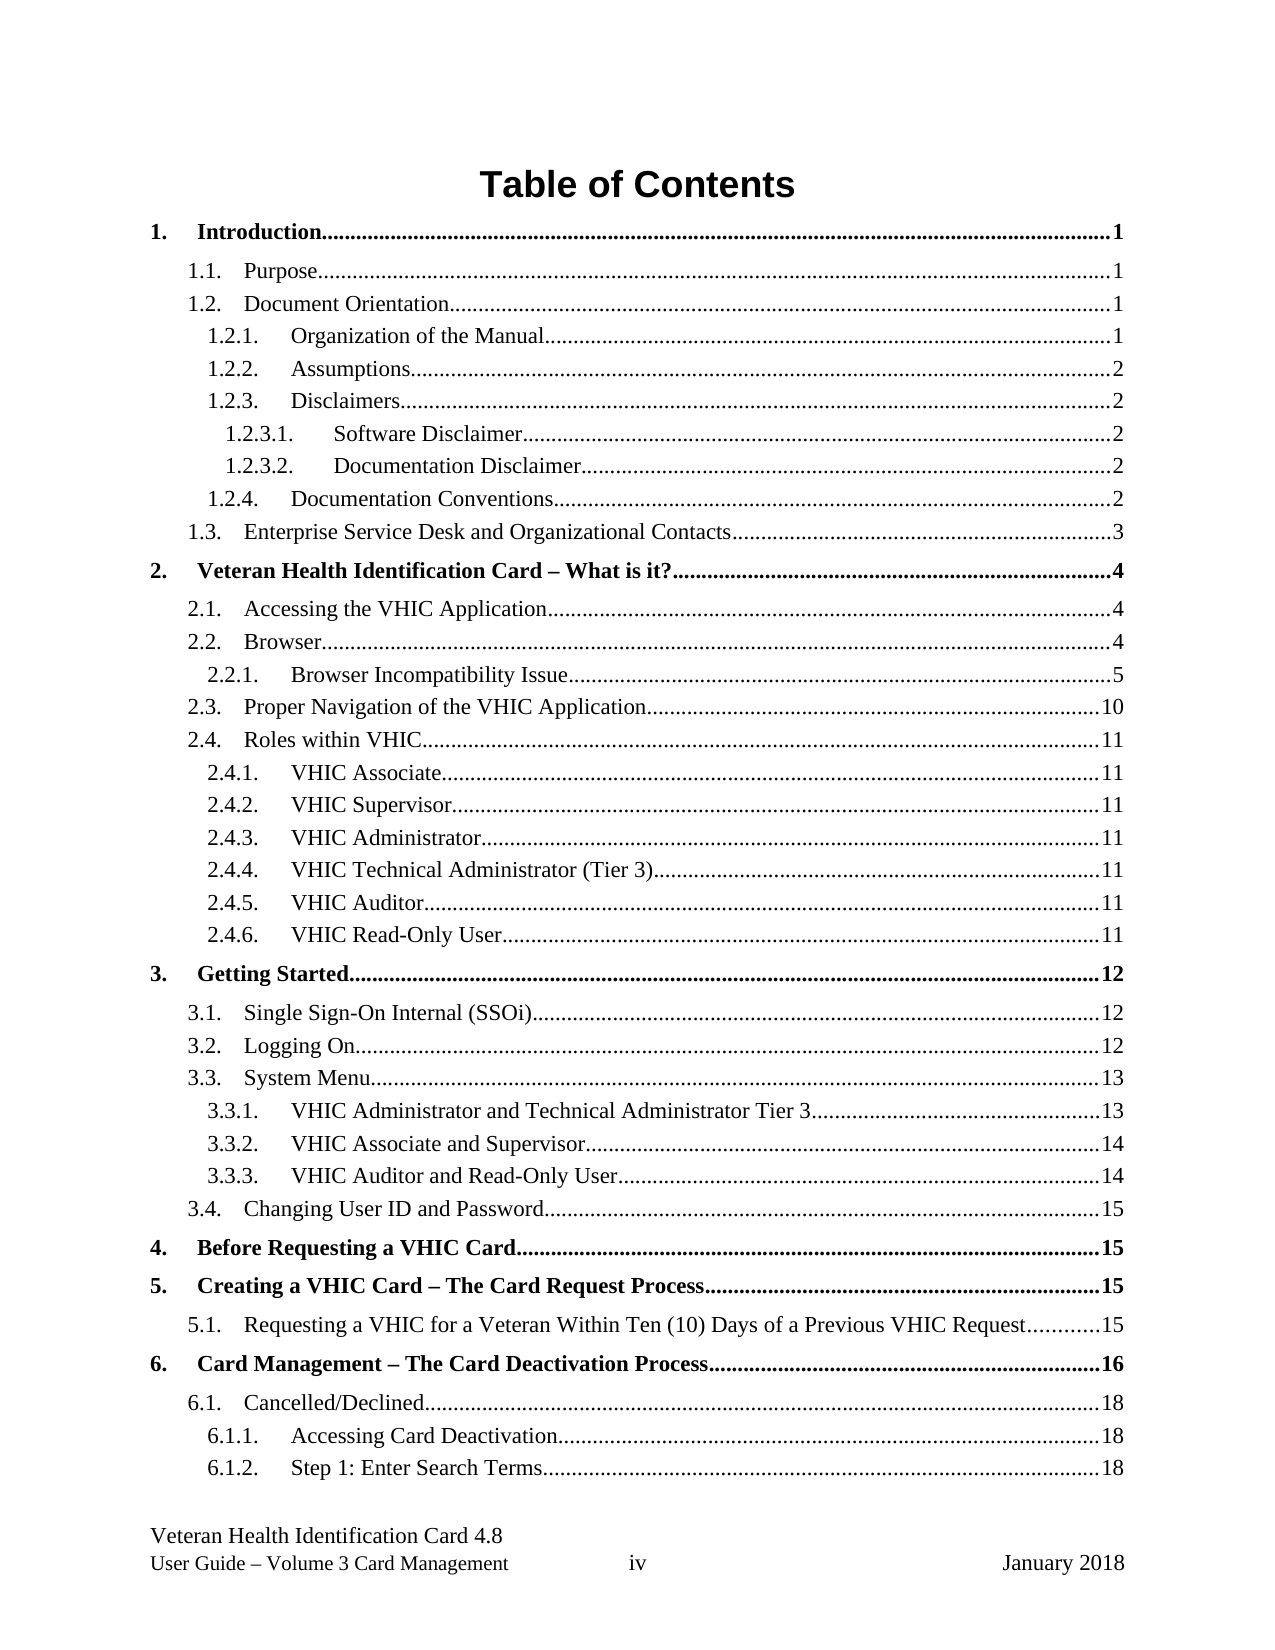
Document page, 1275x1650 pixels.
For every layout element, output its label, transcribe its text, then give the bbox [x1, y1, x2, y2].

text 1.2.3.1. Software Disclaimer 2 [225, 420, 1125, 446]
text 2.4.3. VHIC Administrator 11 [207, 824, 1125, 850]
text 3.3.3. VHIC Auditor and Read-Only User 14 [207, 1162, 1125, 1189]
text 3.3.1. VHIC Administrator and Technical Administrator Tier 3 13 [207, 1097, 1125, 1123]
text 2.4.5. VHIC Auditor 11 [207, 889, 1125, 915]
text 1.2.1. Organization of the Manual 1 [207, 322, 1125, 348]
text 6.1.2. Step 1: Enter Search Terms 18 [207, 1454, 1125, 1481]
text 3. Getting Started 12 [150, 960, 1125, 987]
text 2.1. Accessing the VHIC Application 4 [187, 596, 1125, 622]
text 2.4.2. VHIC Supervisor 11 [207, 791, 1125, 817]
text 6.1.1. Accessing Card Deactivation 18 [207, 1422, 1125, 1448]
text 2.4.1. VHIC Associate 11 [207, 758, 1125, 785]
text 6. Card Management – The Card Deactivation Process 16 [150, 1350, 1125, 1377]
text 1.1. Purpose 1 [187, 257, 1125, 283]
text 3.1. Single Sign-On Internal (SSOi) 12 [187, 999, 1125, 1026]
text 1.3. Enterprise Service Desk and Organizational Contacts 3 [187, 518, 1125, 544]
text 1. Introduction 1 [150, 218, 1125, 244]
text 6.1. Cancelled/Declined 18 [187, 1389, 1125, 1416]
text 5. Creating a VHIC Card – The Card Request Process 15 [150, 1273, 1125, 1299]
text 1.2.2. Assumptions 2 [207, 355, 1125, 381]
text 3.3.2. VHIC Associate and Supervisor 14 [207, 1130, 1125, 1156]
text 2. Veteran Health Identification Card – What is it? 4 [150, 557, 1125, 583]
text 3.2. Logging On 12 [187, 1032, 1125, 1058]
text 5.1. Requesting a VHIC for a Veteran Within Ten (10) Days of a Previous VHIC Request 15 [187, 1311, 1125, 1338]
text 4. Before Requesting a VHIC Card 15 [150, 1234, 1125, 1260]
text 1.2.4. Documentation Conventions 2 [207, 485, 1125, 512]
text 1.2. Document Orientation 1 [187, 289, 1125, 316]
text 2.4.6. VHIC Read-Only User 11 [207, 922, 1125, 948]
text 1.2.3.2. Documentation Disclaimer 2 [225, 453, 1125, 479]
text 2.2. Browser 4 [187, 628, 1125, 654]
title Table of Contents [150, 162, 1125, 206]
text 2.2.1. Browser Incompatibility Issue 5 [207, 661, 1125, 687]
text 2.4.4. VHIC Technical Administrator (Tier 3) 11 [207, 856, 1125, 883]
text 3.4. Changing User ID and Password 15 [187, 1195, 1125, 1221]
text 2.4. Roles within VHIC 11 [187, 726, 1125, 752]
text 2.3. Proper Navigation of the VHIC Application 10 [187, 693, 1125, 720]
text 3.3. System Menu 13 [187, 1064, 1125, 1091]
text 1.2.3. Disclaimers 2 [207, 387, 1125, 414]
